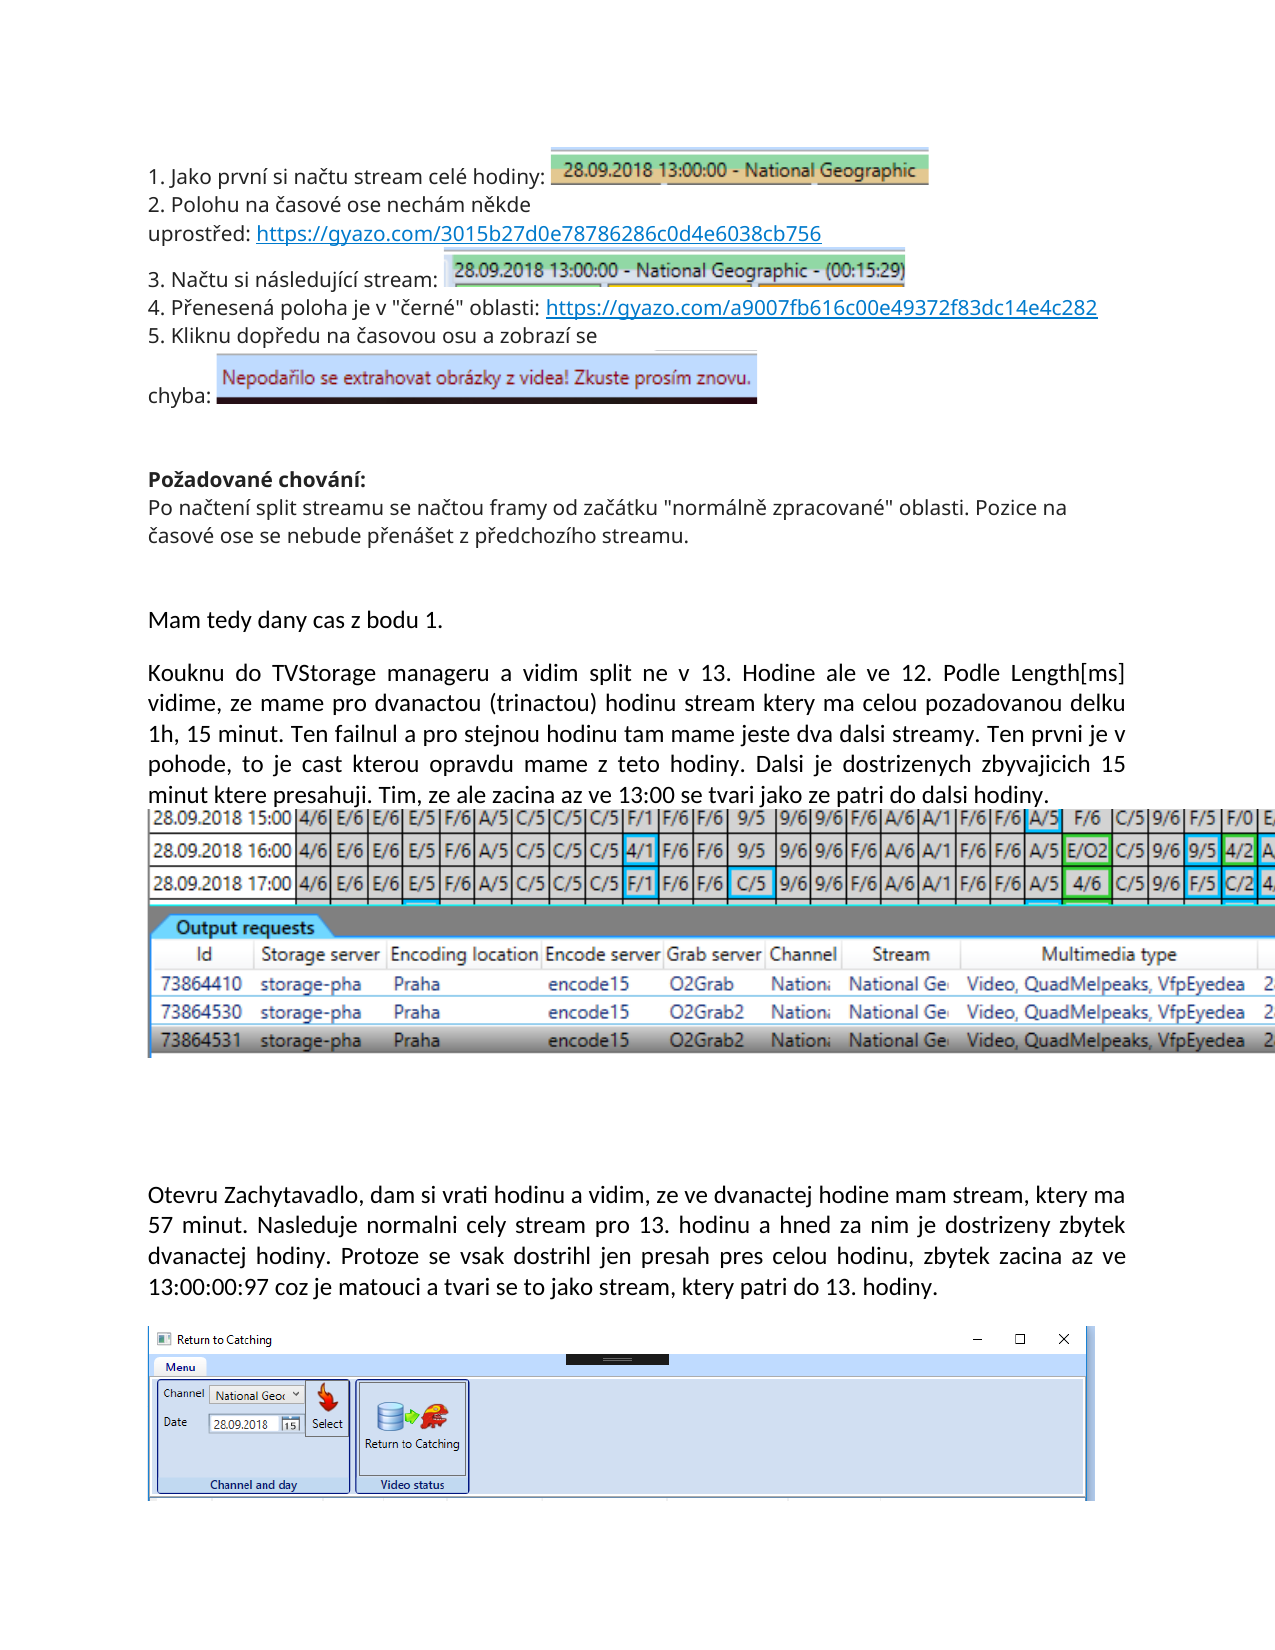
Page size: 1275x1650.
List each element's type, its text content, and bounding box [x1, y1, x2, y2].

text Po načtení split streamu se načtou framy od začátku "normálně zpracované" oblasti. Pozice na časové ose se nebude přenášet z předchozího streamu. [148, 493, 1127, 550]
text Požadované chování: [148, 465, 1127, 493]
text 4. Přenesená poloha je v "černé" oblasti: https://gyazo.com/a9007fb616c00e49372f83dc14e4c282 [148, 293, 1127, 322]
text Otevru Zachytavadlo, dam si vrati hodinu a vidim, ze ve dvanactej hodine mam stream, ktery ma 57 minut. Nasleduje normalni cely stream pro 13. hodinu a hned za nim je dostrizeny zbytek dvanactej hodiny. Protoze se vsak dostrihl jen presah pres celou hodinu, zbytek zacina az ve 13:00:00:97 coz je matouci a tvari se to jako stream, ktery patri do 13. hodiny. [148, 1179, 1127, 1301]
picture [550, 147, 929, 185]
text 2. Polohu na časové ose nechám někde uprostřed: https://gyazo.com/3015b27d0e78786286c0d4e6038cb756 [148, 191, 1127, 247]
text Kouknu do TVStorage manageru a vidim split ne v 13. Hodine ale ve 12. Podle Length[ms] vidime, ze mame pro dvanactou (trinactou) hodinu stream ktery ma celou pozadovanou delku 1h, 15 minut. Ten failnul a pro stejnou hodinu tam mame jeste dva dalsi streamy. Ten prvni je v pohode, to je cast kterou opravdu mame z teto hodiny. Dalsi je dostrizenych zbyvajicich 15 minut ktere presahuji. Tim, ze ale zacina az ve 13:00 se tvari jako ze patri do dalsi hodiny. [148, 657, 1127, 809]
picture [216, 350, 758, 404]
picture [443, 247, 905, 287]
text Mam tedy dany cas z bodu 1. [300, 616, 1127, 632]
